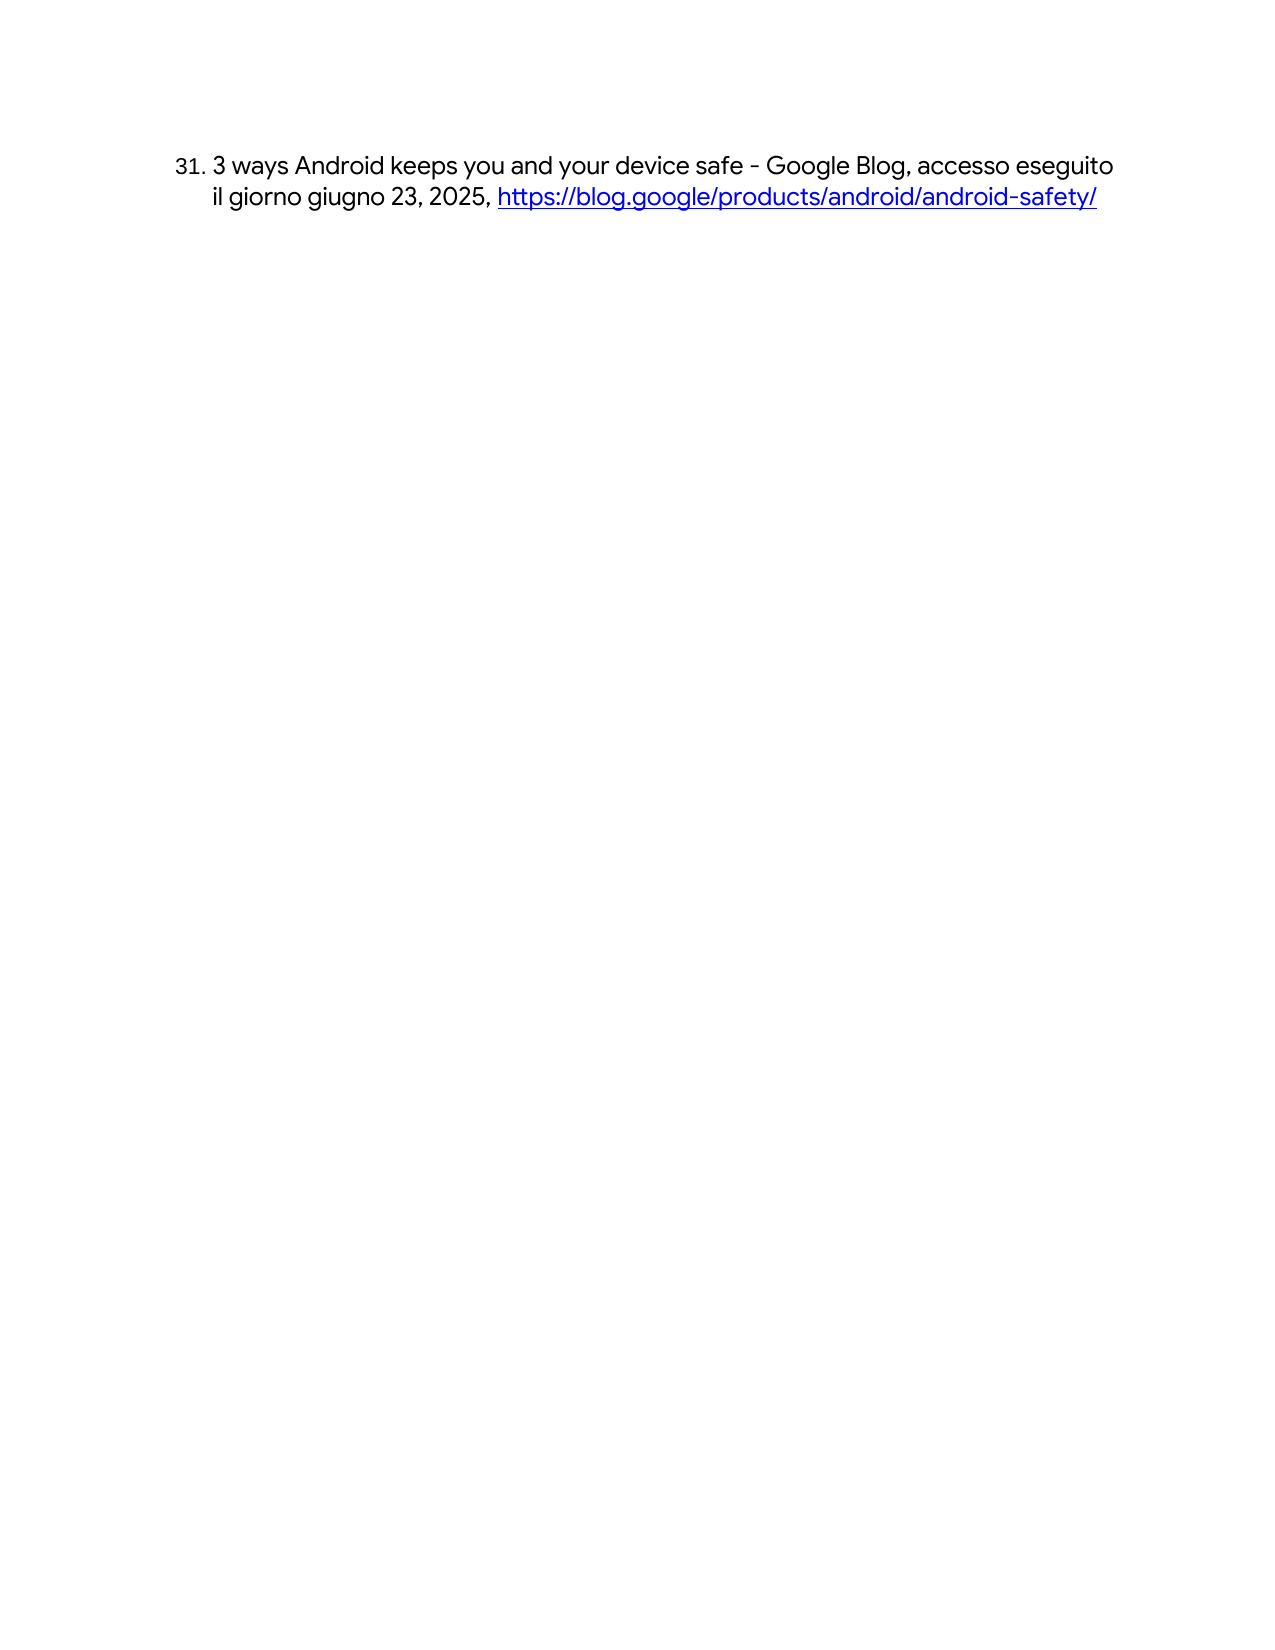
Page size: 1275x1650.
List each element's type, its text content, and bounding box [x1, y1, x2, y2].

list 3 ways Android keeps you and your device safe - Google Blog, accesso eseguito il giorno giugno 23, 2025, https://blog.google/products/android/android-safety/ [175, 150, 1125, 213]
